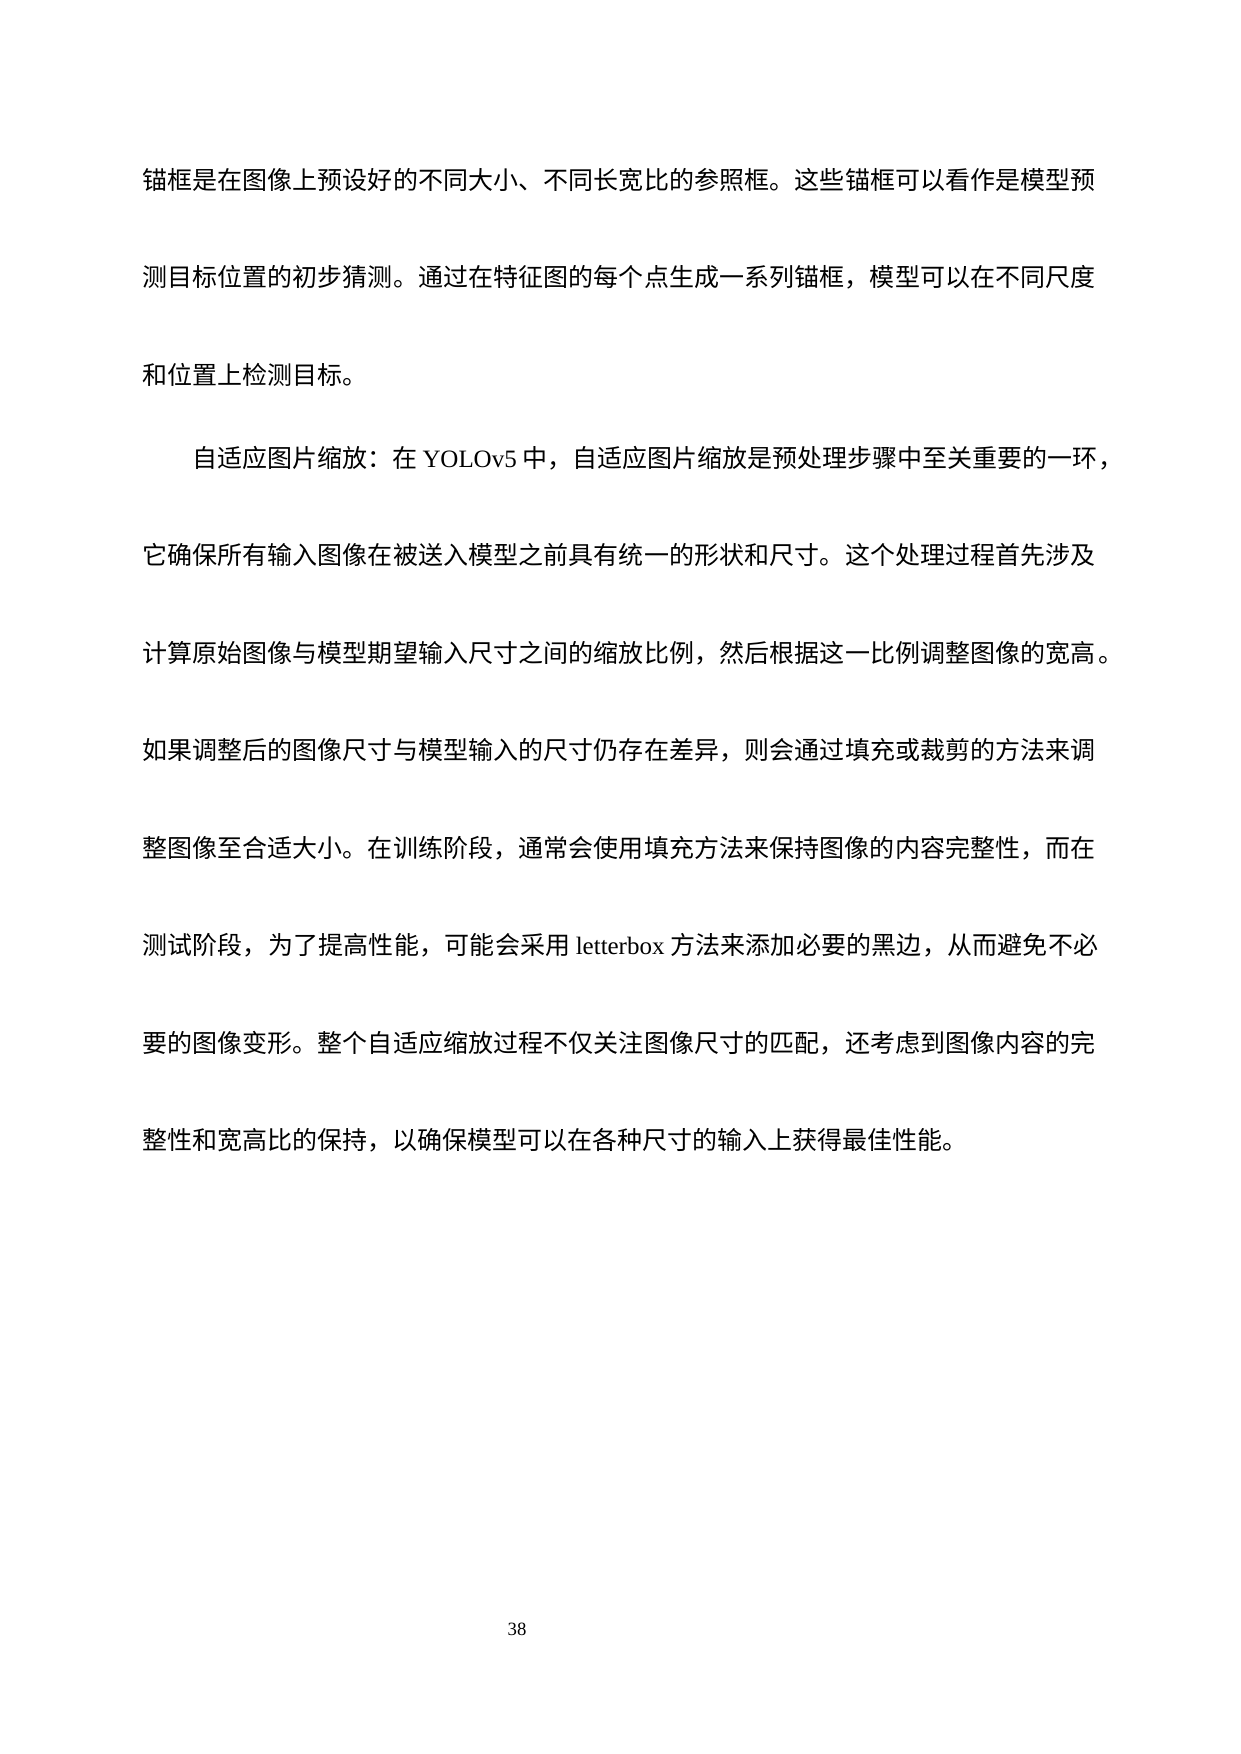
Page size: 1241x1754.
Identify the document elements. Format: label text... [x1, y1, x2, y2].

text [142, 146, 1098, 406]
text 自适应图片缩放：在YOLOv5中，自适应图片缩放是预处理步骤中至关重要的一环，它确保所有输入图像在被送入模型之前具有统一的形状和尺寸。这个处理过程首先涉及计算原始图像与模型期望输入尺寸之间的缩放比例，然后根据这一比例调整图像的宽高。如果调整后的图像尺寸与模型输入的尺寸仍存在差异，则会通过填充或裁剪的方法来调整图像至合适大小。在训练阶段，通常会使用填充方法来保持图像的内容完整性，而在测试阶段，为了提高性能，可能会采用letterbox方法来添加必要的黑边，从而避免不必要的图像变形。整个自适应缩放过程不仅关注图像尺寸的匹配，还考虑到图像内容的完整性和宽高比的保持，以确保模型可以在各种尺寸的输入上获得最佳性能。 [142, 424, 1098, 1171]
